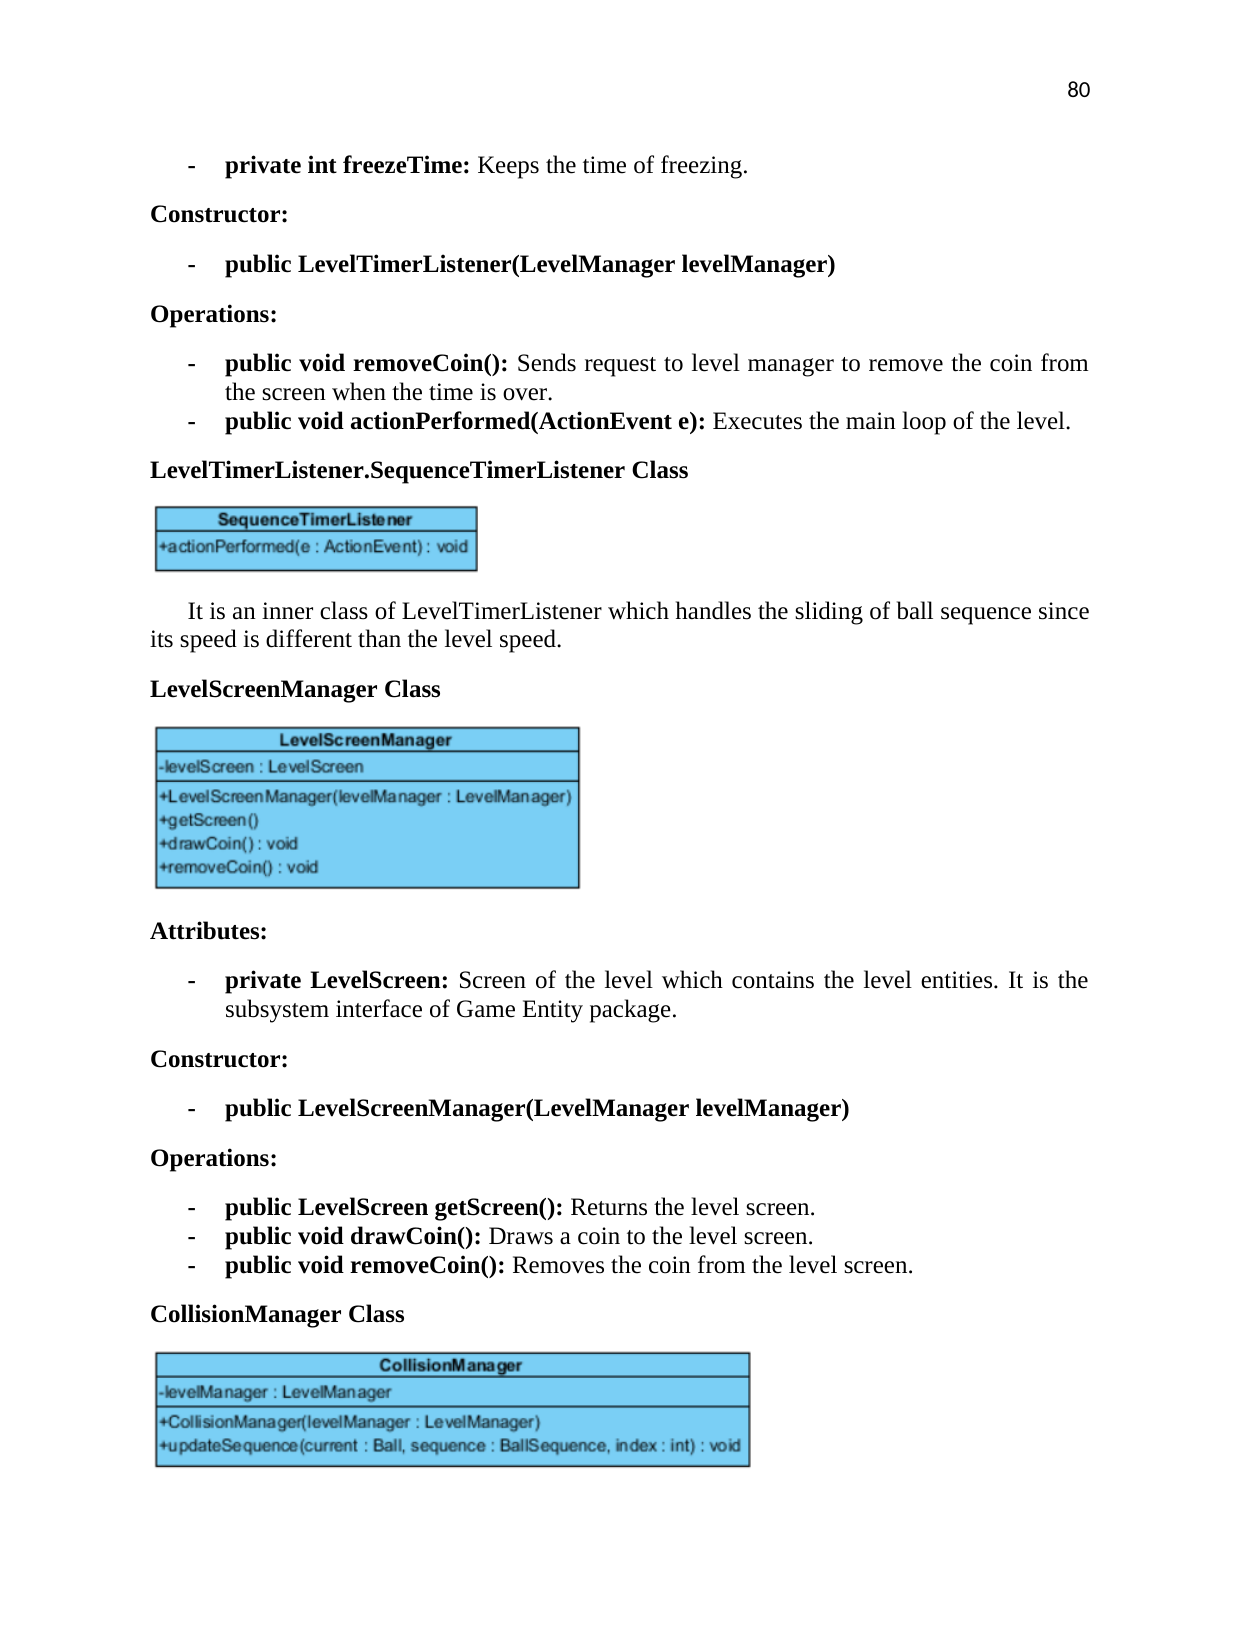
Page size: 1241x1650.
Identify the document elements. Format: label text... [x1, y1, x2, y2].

list public LevelTimerListener(LevelManager levelManager) [187, 249, 1090, 278]
text Attributes: [150, 916, 1090, 944]
picture [150, 723, 587, 895]
list public void removeCoin(): Sends request to level manager to remove the coin from the screen when the time is over. [187, 348, 1090, 406]
picture [150, 1349, 755, 1476]
text LevelTimerListener.SequenceTimerListener Class [150, 455, 1090, 484]
text LevelScreenManager Class [150, 674, 1090, 703]
list private int freezeTime: Keeps the time of freezing. [187, 150, 1090, 179]
list public LevelScreen getScreen(): Returns the level screen. [187, 1192, 1090, 1221]
list private LevelScreen: Screen of the level which contains the level entities. It is the subsystem interface of Game Entity package. [187, 965, 1090, 1023]
list public void drawCoin(): Draws a coin to the level screen. [187, 1221, 1090, 1250]
text CollisionManager Class [150, 1299, 1090, 1328]
text Operations: [150, 1143, 1090, 1172]
text Constructor: [150, 199, 1090, 228]
list public void removeCoin(): Removes the coin from the level screen. [187, 1250, 1090, 1279]
text It is an inner class of LevelTimerListener which handles the sliding of ball sequence since its speed is different than the level speed. [150, 596, 1090, 653]
text Operations: [150, 299, 1090, 327]
text Constructor: [150, 1044, 1090, 1072]
list public LevelScreenManager(LevelManager levelManager) [187, 1093, 1090, 1122]
picture [150, 505, 483, 575]
list public void actionPerformed(ActionEvent e): Executes the main loop of the level. [187, 406, 1090, 434]
